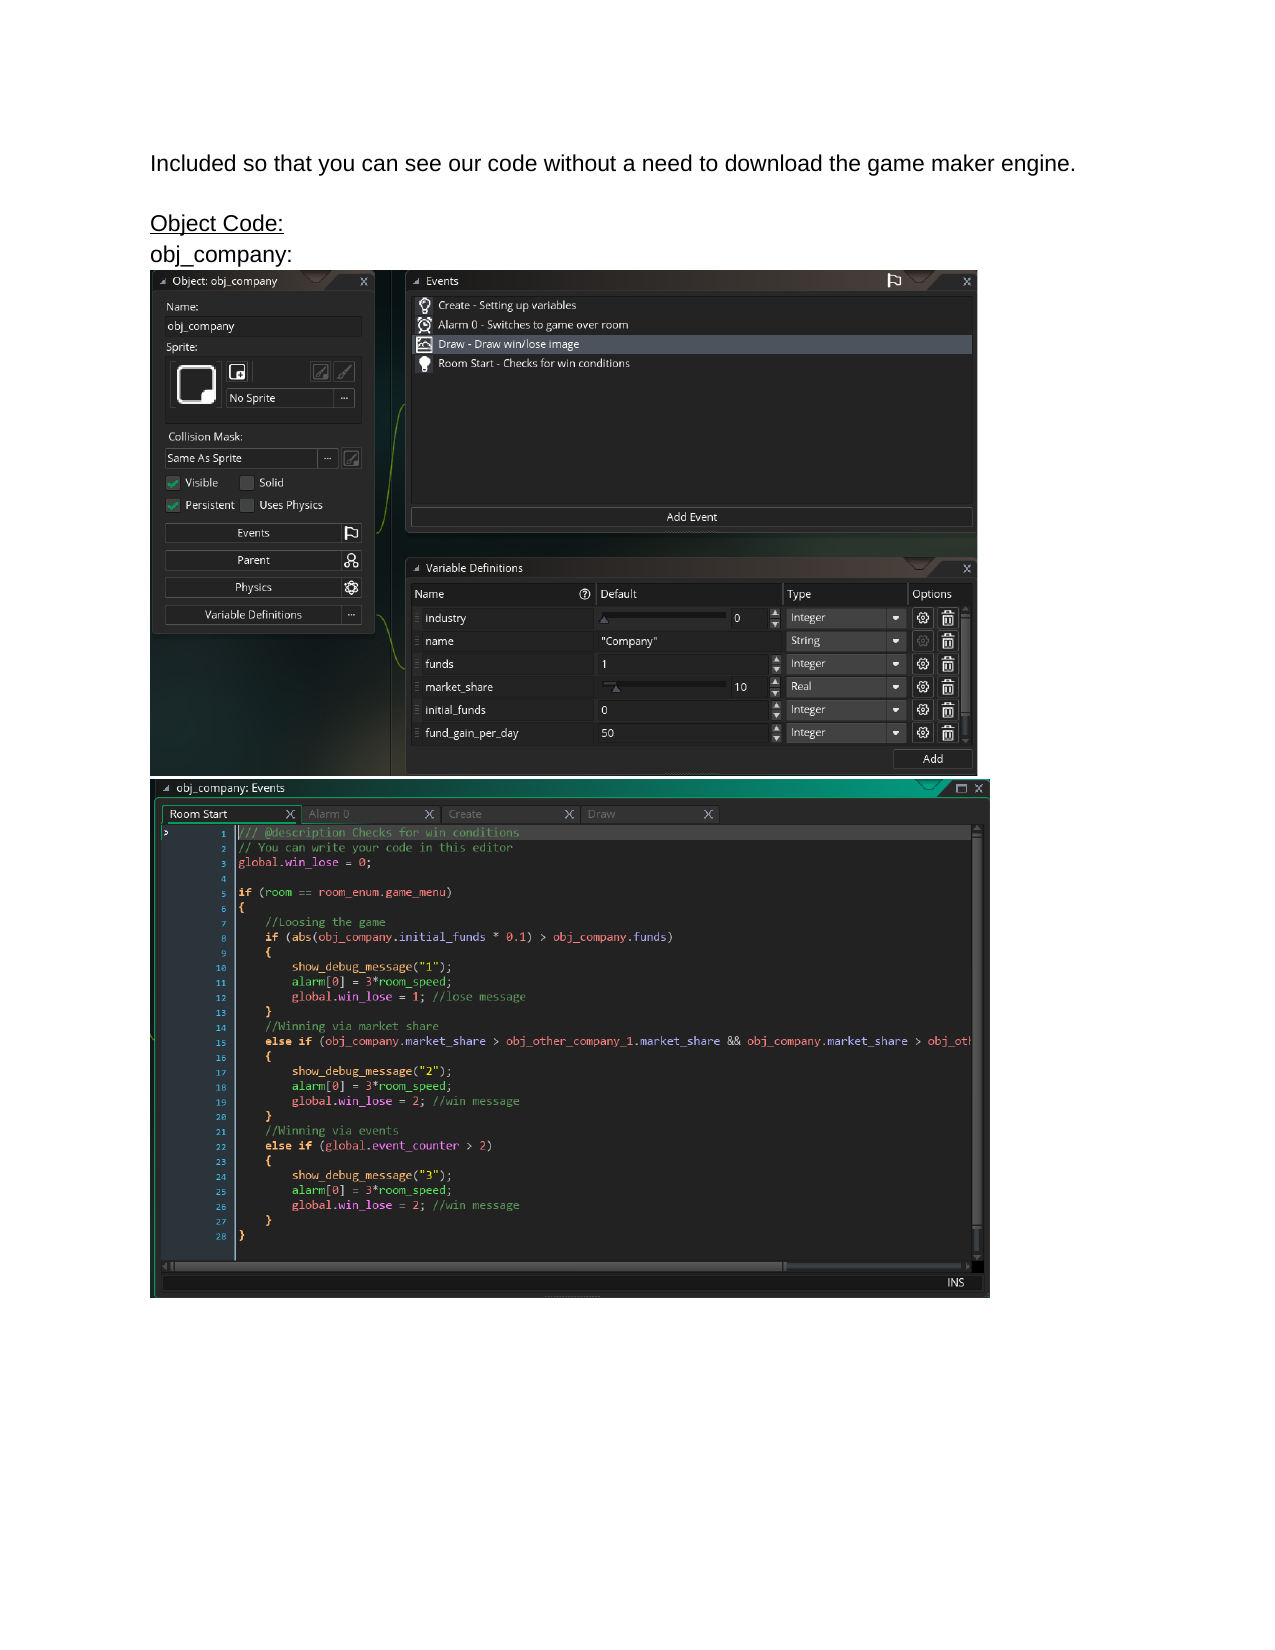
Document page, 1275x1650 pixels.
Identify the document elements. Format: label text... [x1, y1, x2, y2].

text obj_company: [150, 241, 1125, 267]
text Included so that you can see our code without a need to download the game maker engine. [150, 150, 1125, 176]
picture [150, 270, 978, 776]
text Object Code: [150, 210, 1125, 237]
picture [150, 779, 990, 1298]
